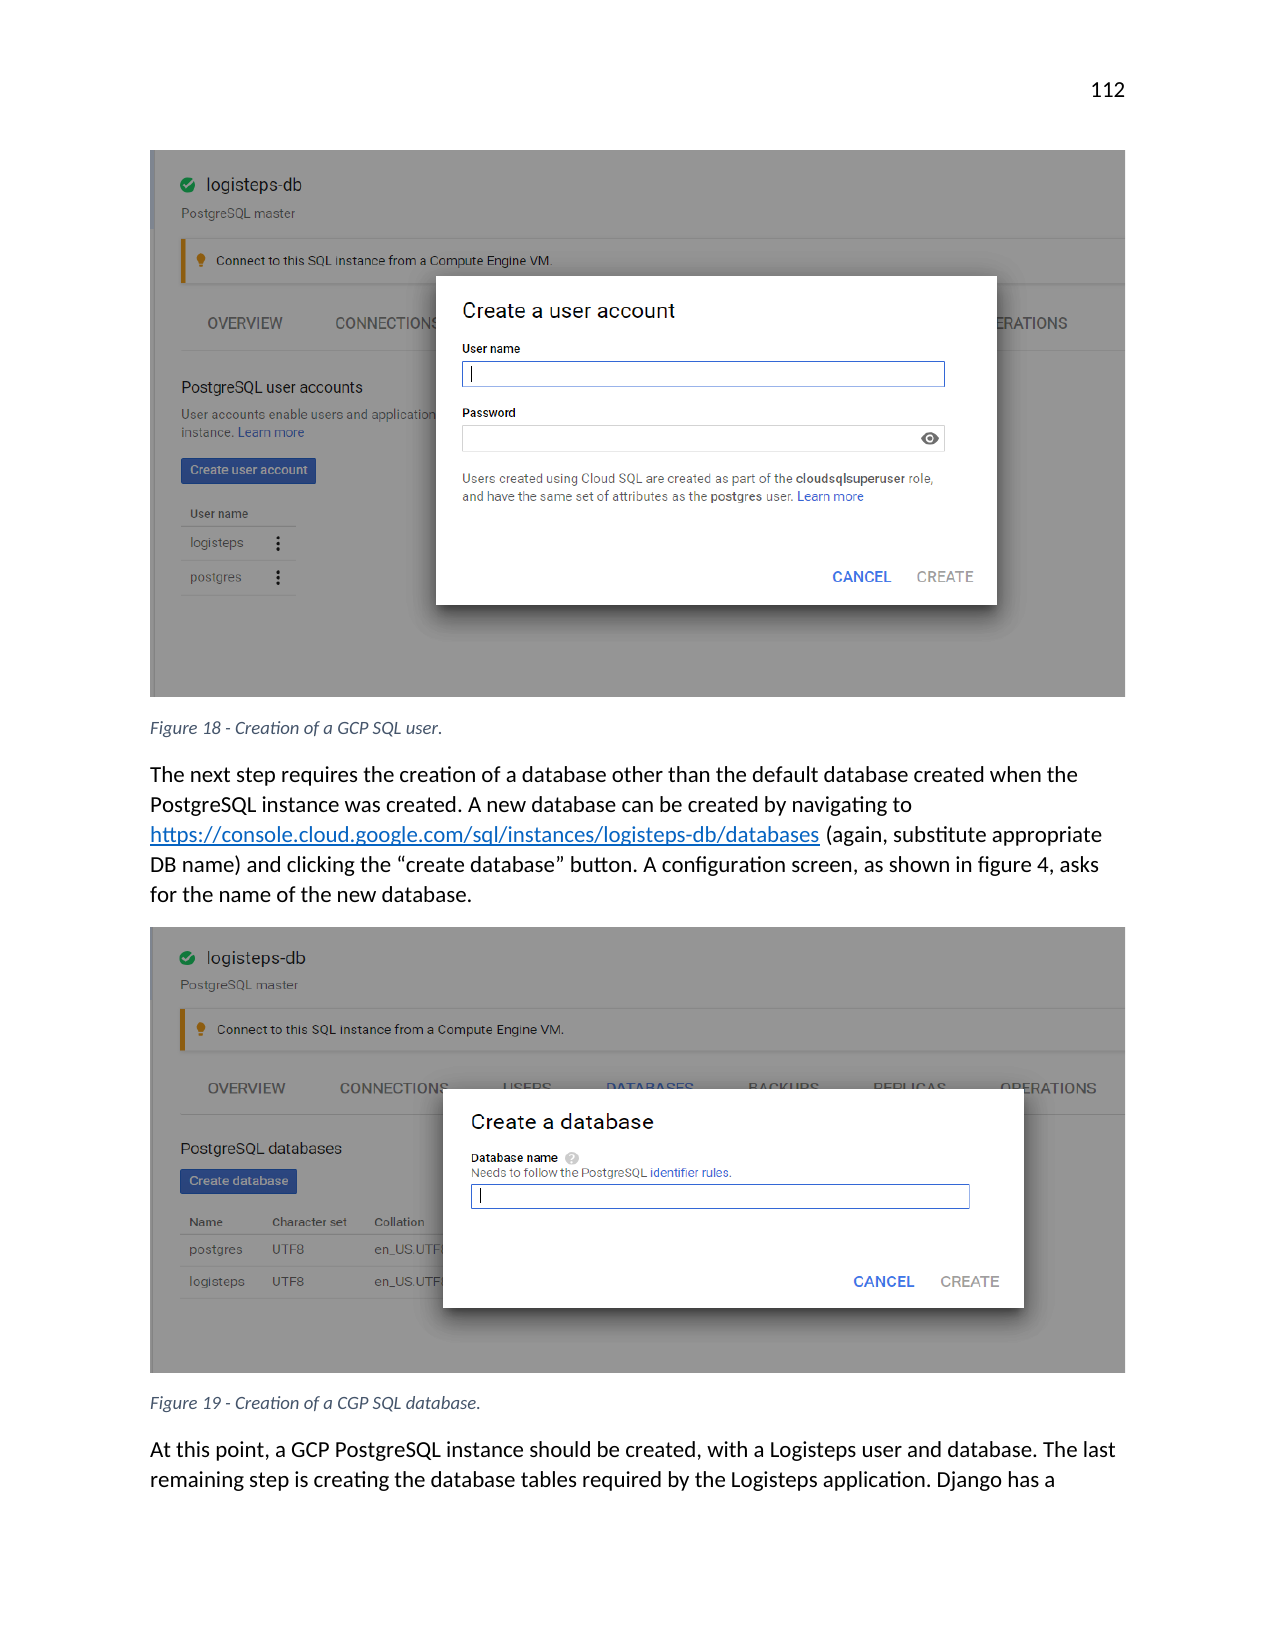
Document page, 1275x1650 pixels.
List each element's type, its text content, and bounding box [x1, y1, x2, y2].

text The next step requires the creation of a database other than the default database created when the PostgreSQL instance was created. A new database can be created by navigating to https://console.cloud.google.com/sql/instances/logisteps-db/databases (again, substitute appropriate DB name) and clicking the “create database” button. A configuration screen, as shown in figure 4, asks for the name of the new database. [150, 760, 1125, 908]
picture [150, 927, 1125, 1373]
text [150, 1435, 1125, 1493]
picture [150, 150, 1125, 697]
